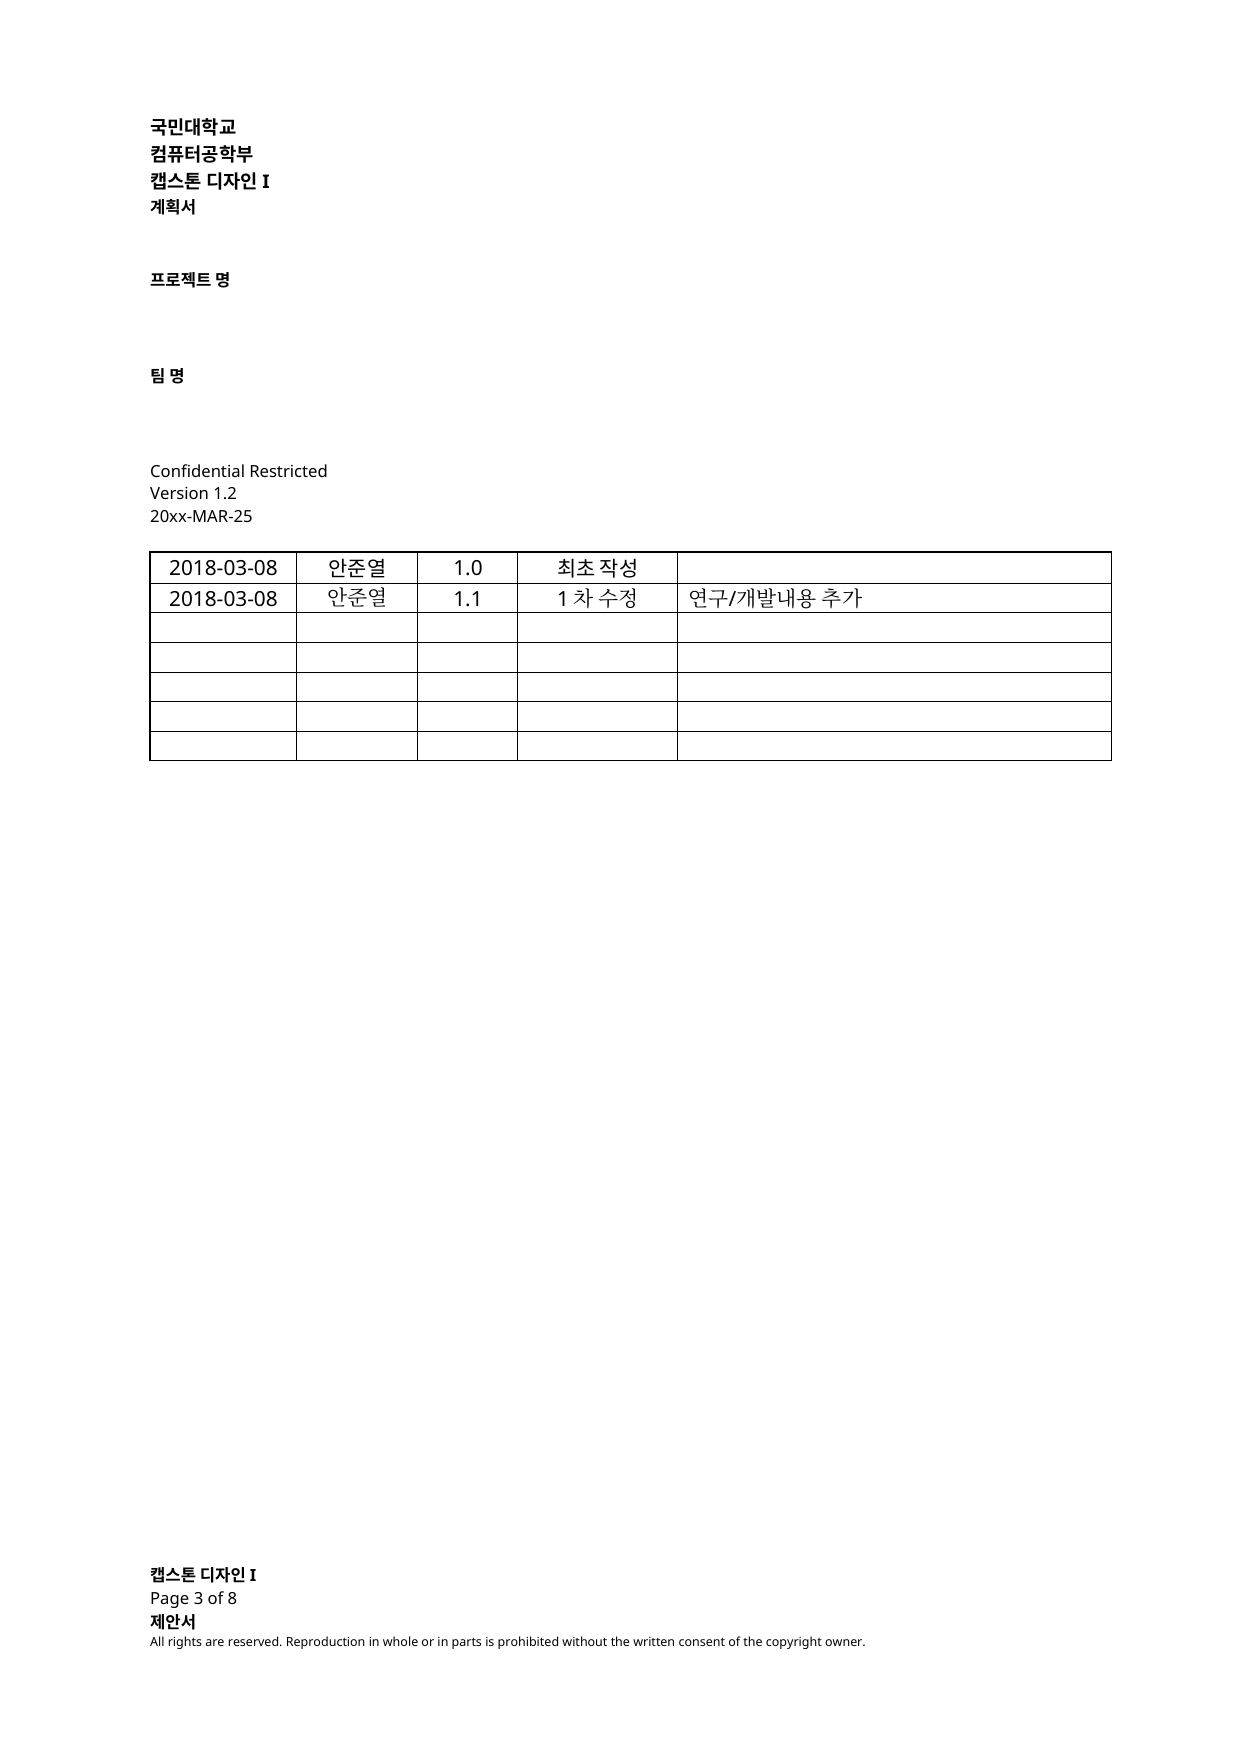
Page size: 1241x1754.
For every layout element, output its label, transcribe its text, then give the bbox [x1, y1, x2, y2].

table_cell [297, 613, 417, 642]
table_cell [297, 643, 417, 672]
table_cell 안준열 [297, 584, 417, 612]
table_cell [678, 643, 1111, 672]
table_cell 연구/개발내용 추가 [678, 584, 1111, 612]
table_cell [151, 702, 296, 731]
table_cell [418, 702, 517, 731]
table_cell [297, 673, 417, 701]
table_cell [151, 643, 296, 672]
table_cell [678, 673, 1111, 701]
table_cell [418, 613, 517, 642]
table_cell 최초 작성 [518, 553, 677, 583]
table_cell 2018-03-08 [151, 584, 296, 612]
table_cell 1.1 [418, 584, 517, 612]
table_cell [418, 643, 517, 672]
table_cell 1.0 [418, 553, 517, 583]
table_cell [151, 673, 296, 701]
table_cell 2018-03-08 [151, 553, 296, 583]
table_cell [151, 613, 296, 642]
table_cell [297, 732, 417, 760]
table_cell [518, 643, 677, 672]
table_cell [678, 702, 1111, 731]
table_cell 안준열 [297, 553, 417, 583]
table_cell [518, 732, 677, 760]
table_cell 1차 수정 [518, 584, 677, 612]
table_cell [518, 613, 677, 642]
table_cell [297, 702, 417, 731]
table_cell [418, 673, 517, 701]
table_cell [678, 553, 1111, 583]
table_cell [518, 702, 677, 731]
table_cell [518, 673, 677, 701]
table_cell [678, 732, 1111, 760]
table_cell [418, 732, 517, 760]
table_cell [678, 613, 1111, 642]
table_cell [151, 732, 296, 760]
